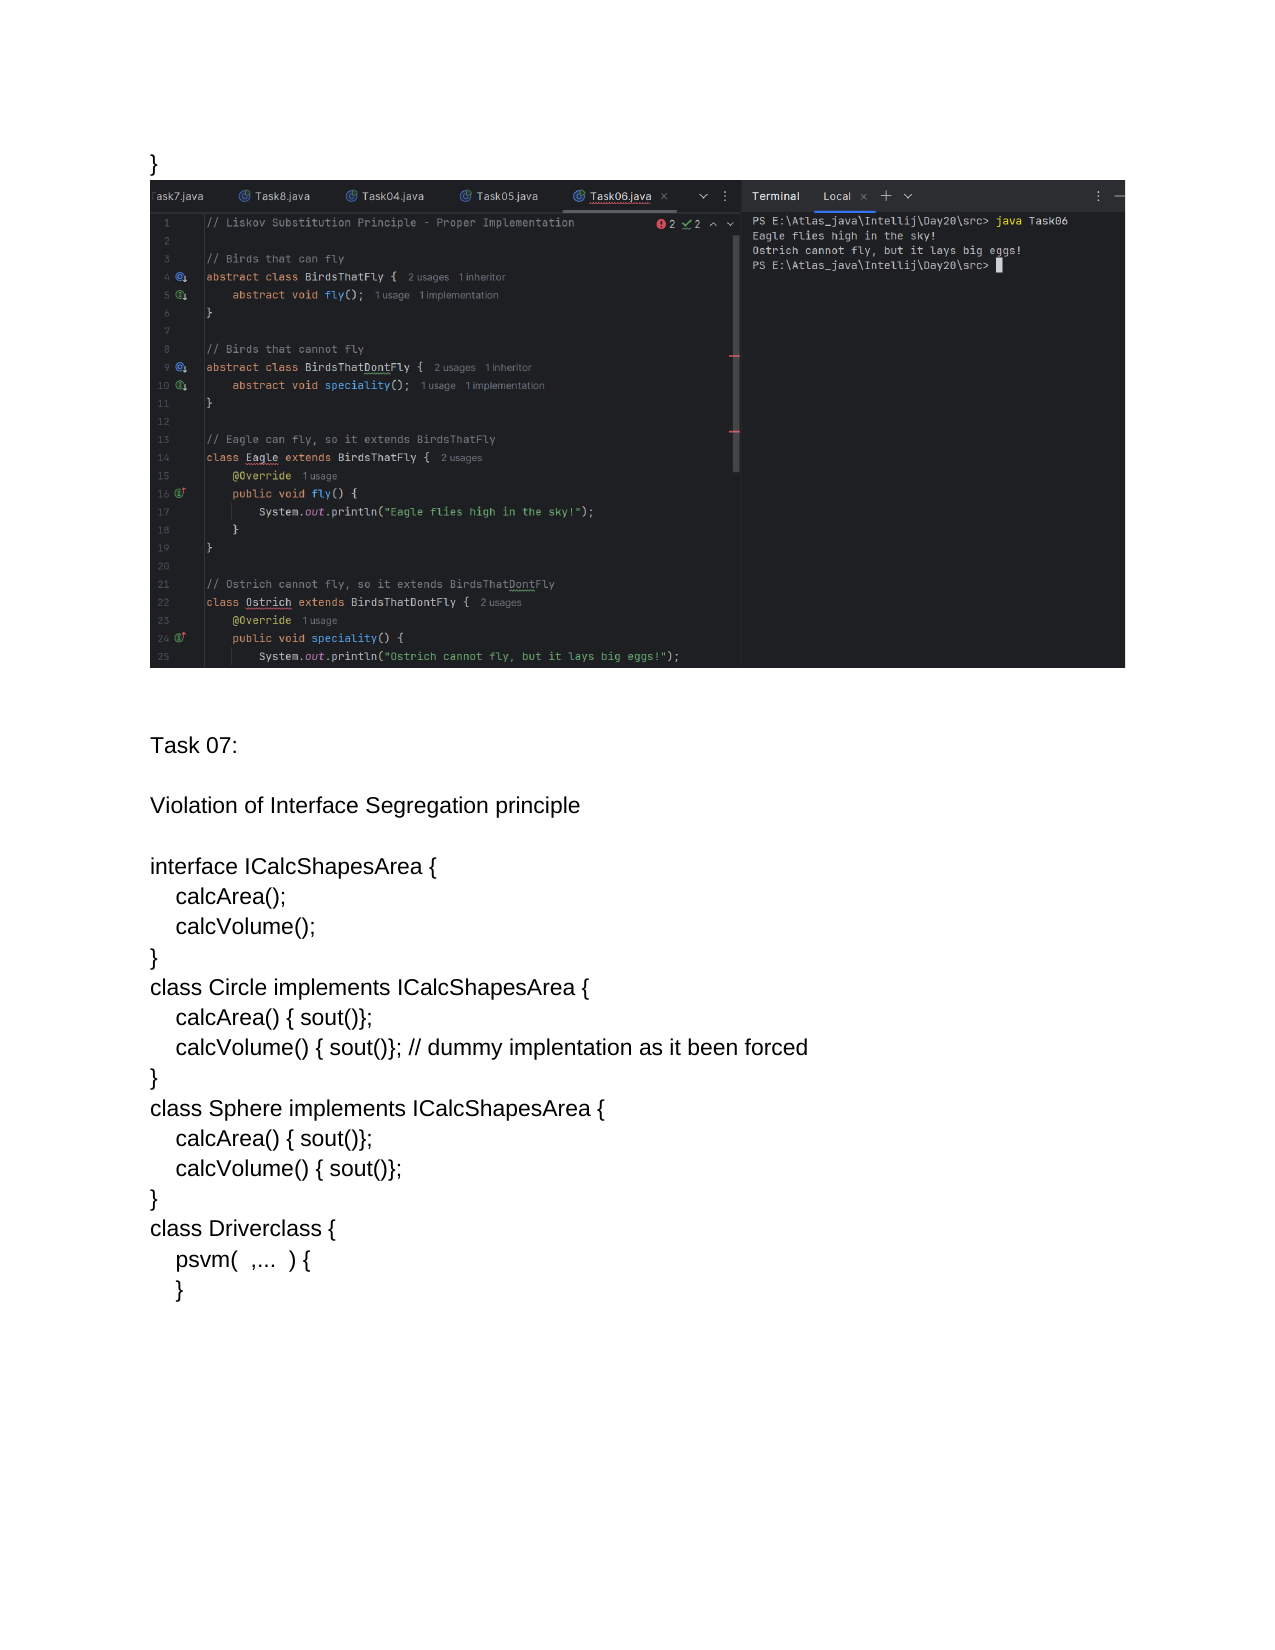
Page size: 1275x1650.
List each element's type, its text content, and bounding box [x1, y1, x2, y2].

text class Driverclass { [150, 1215, 1125, 1242]
picture [150, 180, 1125, 668]
text } [150, 1276, 1125, 1302]
text } [150, 943, 1125, 970]
text class Sphere implements ICalcShapesArea { [150, 1094, 1125, 1121]
text } [150, 150, 1125, 176]
text } [150, 1064, 1125, 1091]
text Task 07: [150, 732, 1125, 758]
text interface ICalcShapesArea { [150, 853, 1125, 879]
text class Circle implements ICalcShapesArea { [150, 974, 1125, 1000]
text calcVolume(); [150, 913, 1125, 939]
text calcArea() { sout()}; [150, 1004, 1125, 1030]
text calcVolume() { sout()}; // dummy implentation as it been forced [150, 1034, 1125, 1060]
text psvm( ,... ) { [150, 1246, 1125, 1272]
text calcArea(); [150, 883, 1125, 909]
text } [150, 1185, 1125, 1211]
text calcVolume() { sout()}; [150, 1155, 1125, 1181]
text calcArea() { sout()}; [150, 1125, 1125, 1151]
text Violation of Interface Segregation principle [150, 792, 1125, 819]
